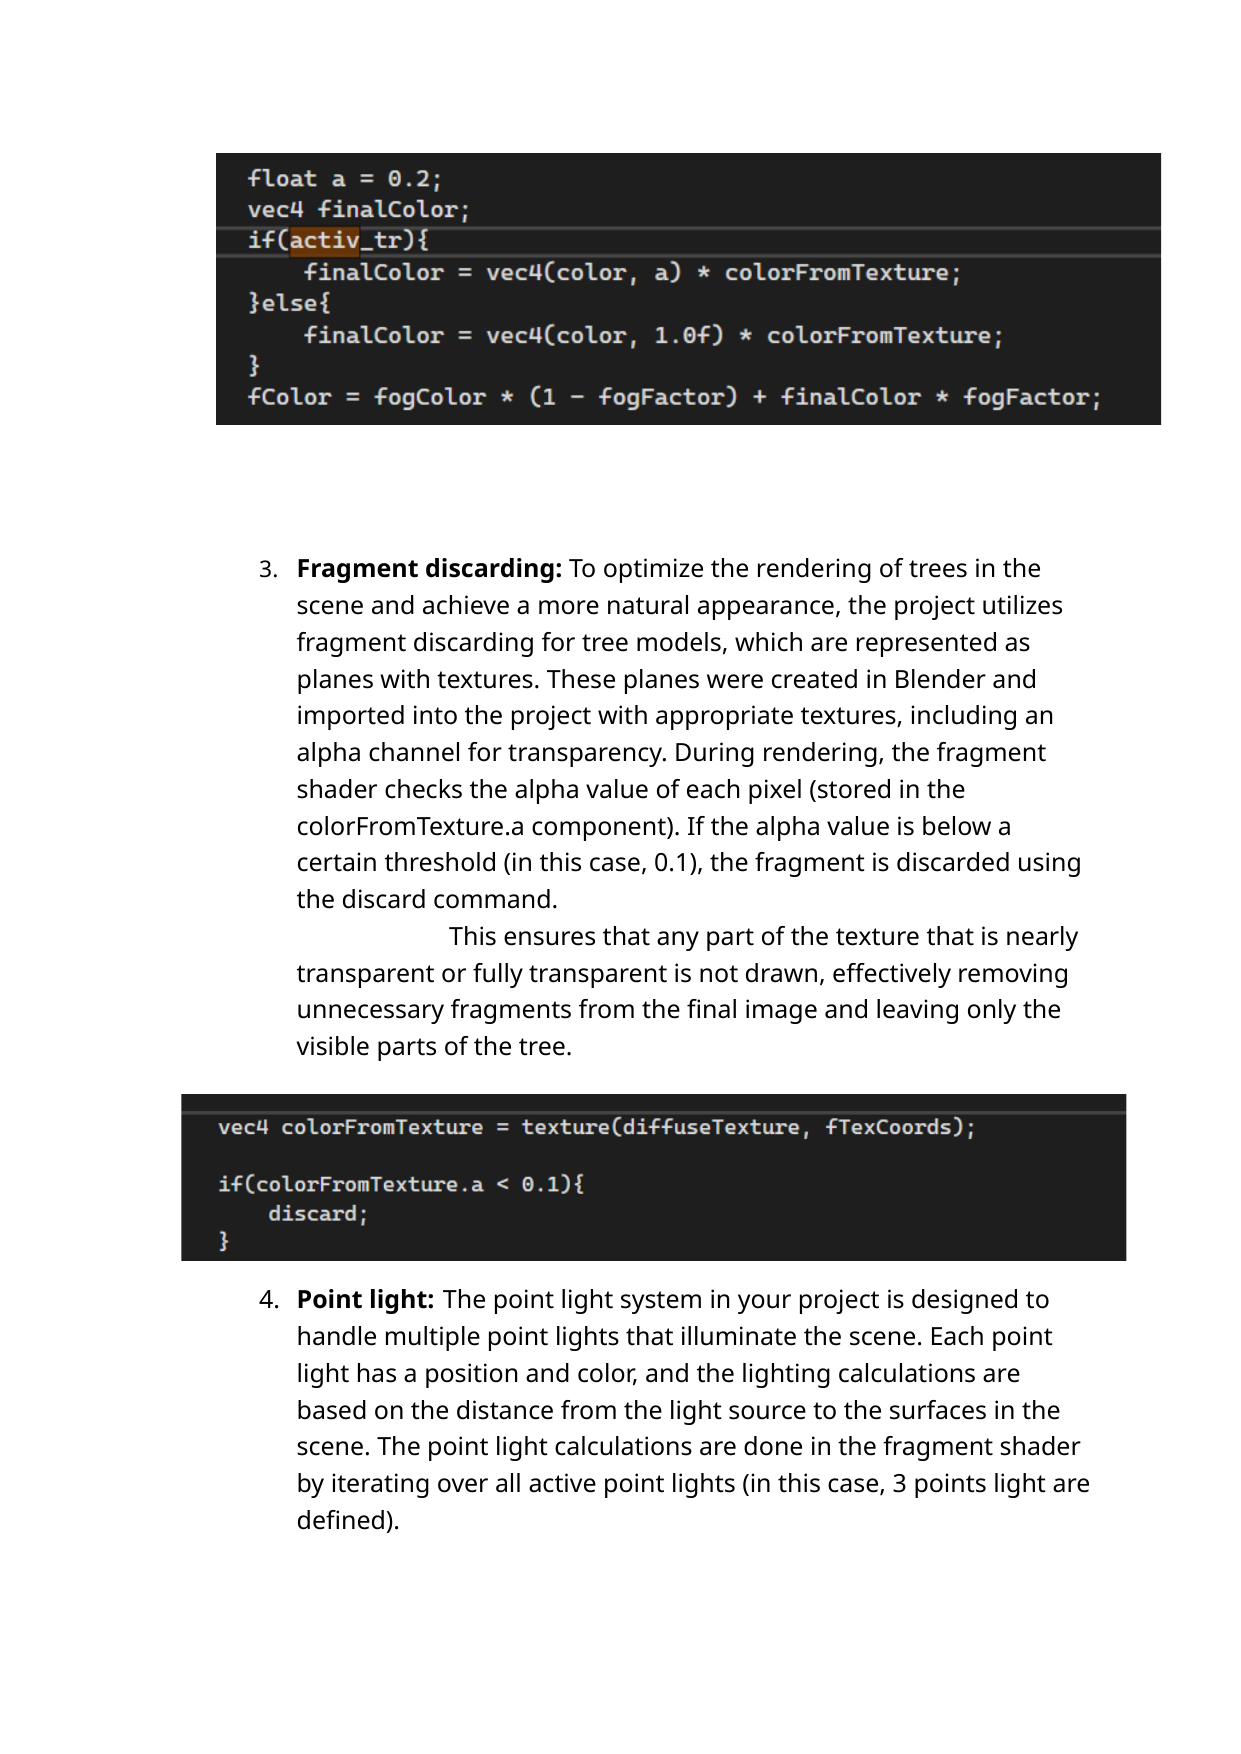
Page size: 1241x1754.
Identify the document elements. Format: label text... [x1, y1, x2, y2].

picture [216, 153, 1162, 425]
list Fragment discarding: To optimize the rendering of trees in the scene and achieve a more natural appearance, the project utilizes fragment discarding for tree models, which are represented as planes with textures. These planes were created in Blender and imported into the project with appropriate textures, including an alpha channel for transparency. During rendering, the fragment shader checks the alpha value of each pixel (stored in the colorFromTexture.a component). If the alpha value is below a certain threshold (in this case, 0.1), the fragment is discarded using the discard command. [259, 551, 1093, 916]
list This ensures that any part of the texture that is nearly transparent or fully transparent is not drawn, effectively removing unnecessary fragments from the final image and leaving only the visible parts of the tree. [296, 919, 1093, 1063]
picture [181, 1094, 1127, 1261]
list Point light: The point light system in your project is designed to handle multiple point lights that illuminate the scene. Each point light has a position and color, and the lighting calculations are based on the distance from the light source to the surfaces in the scene. The point light calculations are done in the fragment shader by iterating over all active point lights (in this case, 3 points light are defined). [259, 1261, 1093, 1537]
